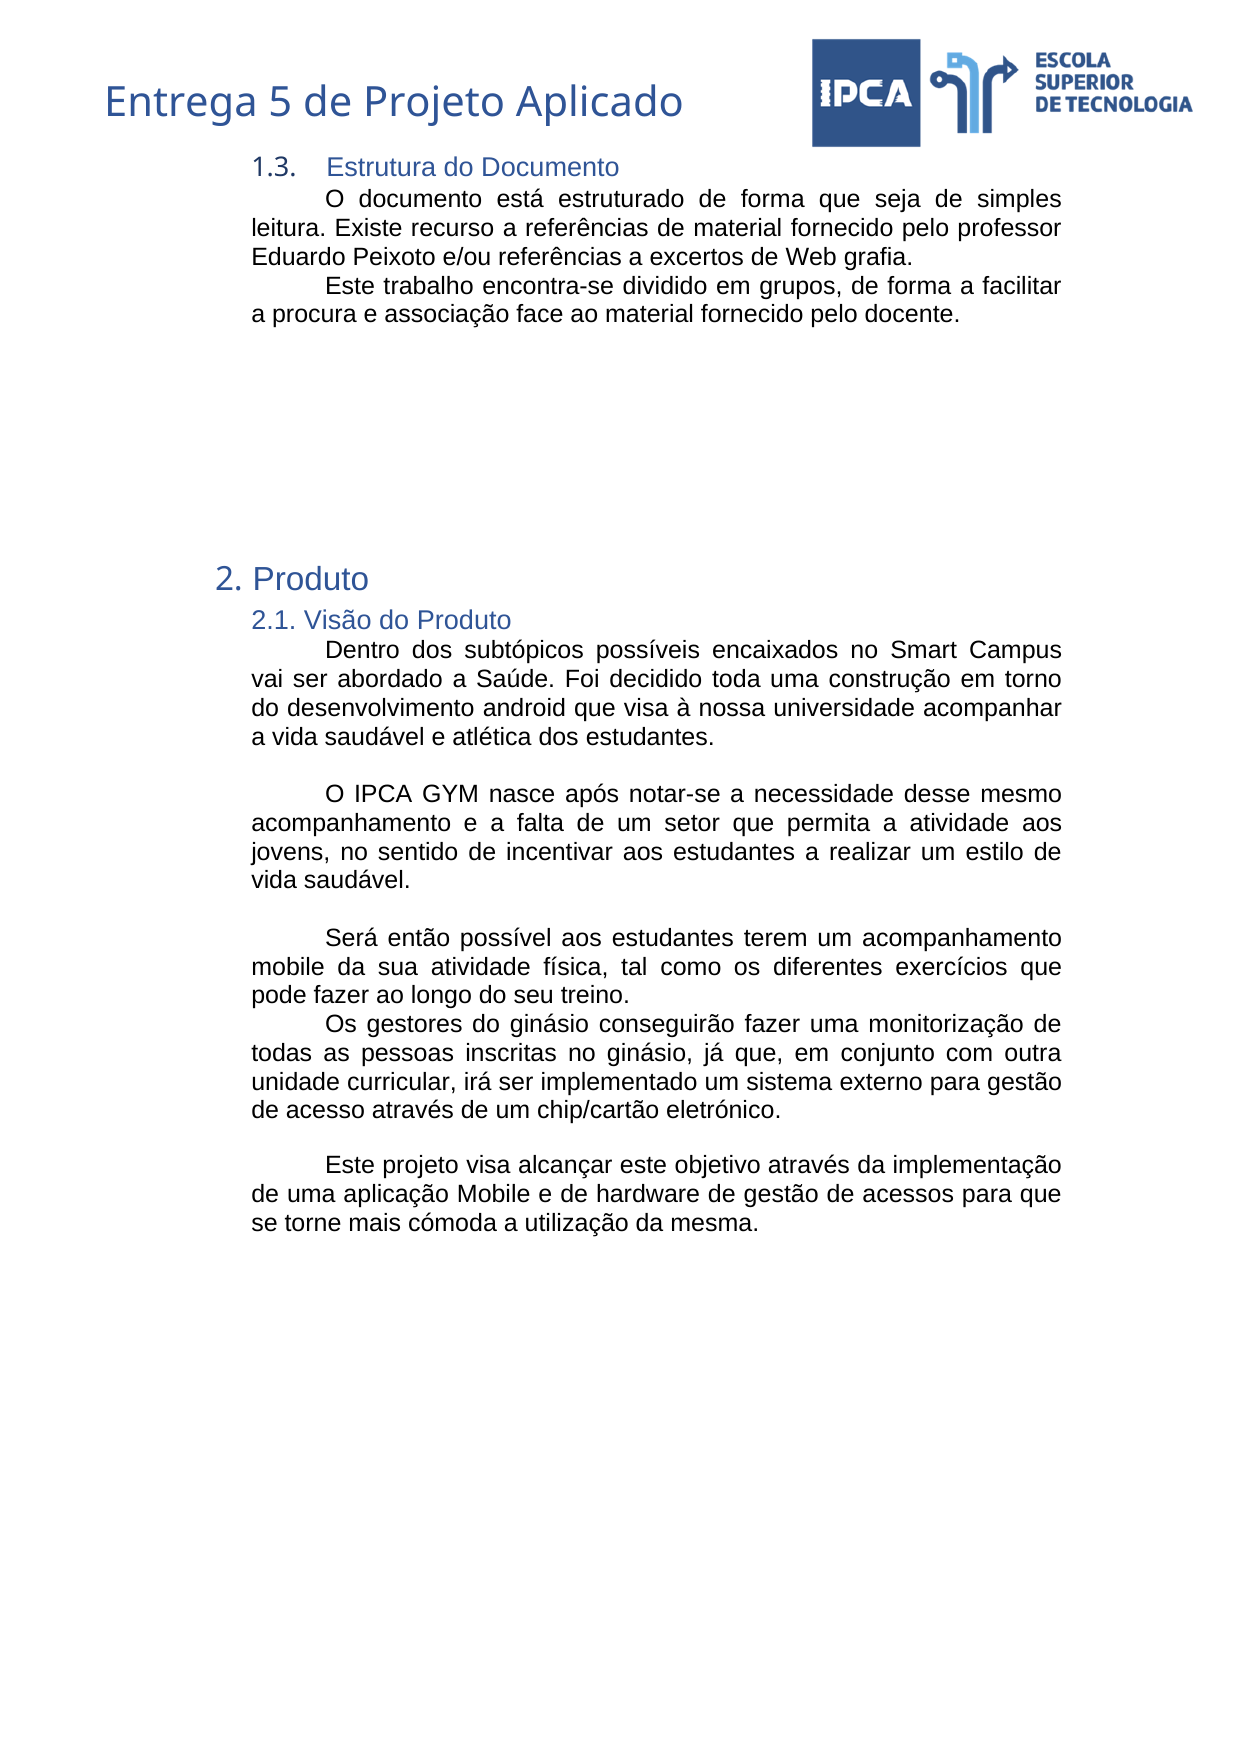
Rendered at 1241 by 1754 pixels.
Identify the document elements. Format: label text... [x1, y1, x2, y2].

text Dentro dos subtópicos possíveis encaixados no Smart Campus vai ser abordado a Saúde. Foi decidido toda uma construção em torno do desenvolvimento android que visa à nossa universidade acompanhar a vida saudável e atlética dos estudantes. [251, 635, 1063, 750]
text Será então possível aos estudantes terem um acompanhamento mobile da sua atividade física, tal como os diferentes exercícios que pode fazer ao longo do seu treino. [251, 923, 1063, 1009]
text Os gestores do ginásio conseguirão fazer uma monitorização de todas as pessoas inscritas no ginásio, já que, em conjunto com outra unidade curricular, irá ser implementado um sistema externo para gestão de acesso através de um chip/cartão eletrónico. [251, 1009, 1063, 1124]
text O documento está estruturado de forma que seja de simples leitura. Existe recurso a referências de material fornecido pelo professor Eduardo Peixoto e/ou referências a excertos de Web grafia. [251, 184, 1063, 271]
subtitle Produto [215, 554, 1063, 600]
picture [791, 0, 1213, 251]
subtitle 2.1. Visão do Produto [177, 604, 1063, 635]
subtitle Estrutura do Documento [251, 148, 1063, 184]
text Este trabalho encontra-se dividido em grupos, de forma a facilitar a procura e associação face ao material fornecido pelo docente. [251, 271, 1063, 328]
text O IPCA GYM nasce após notar-se a necessidade desse mesmo acompanhamento e a falta de um setor que permita a atividade aos jovens, no sentido de incentivar aos estudantes a realizar um estilo de vida saudável. [251, 779, 1063, 894]
text Este projeto visa alcançar este objetivo através da implementação de uma aplicação Mobile e de hardware de gestão de acessos para que se torne mais cómoda a utilização da mesma. [251, 1150, 1063, 1237]
